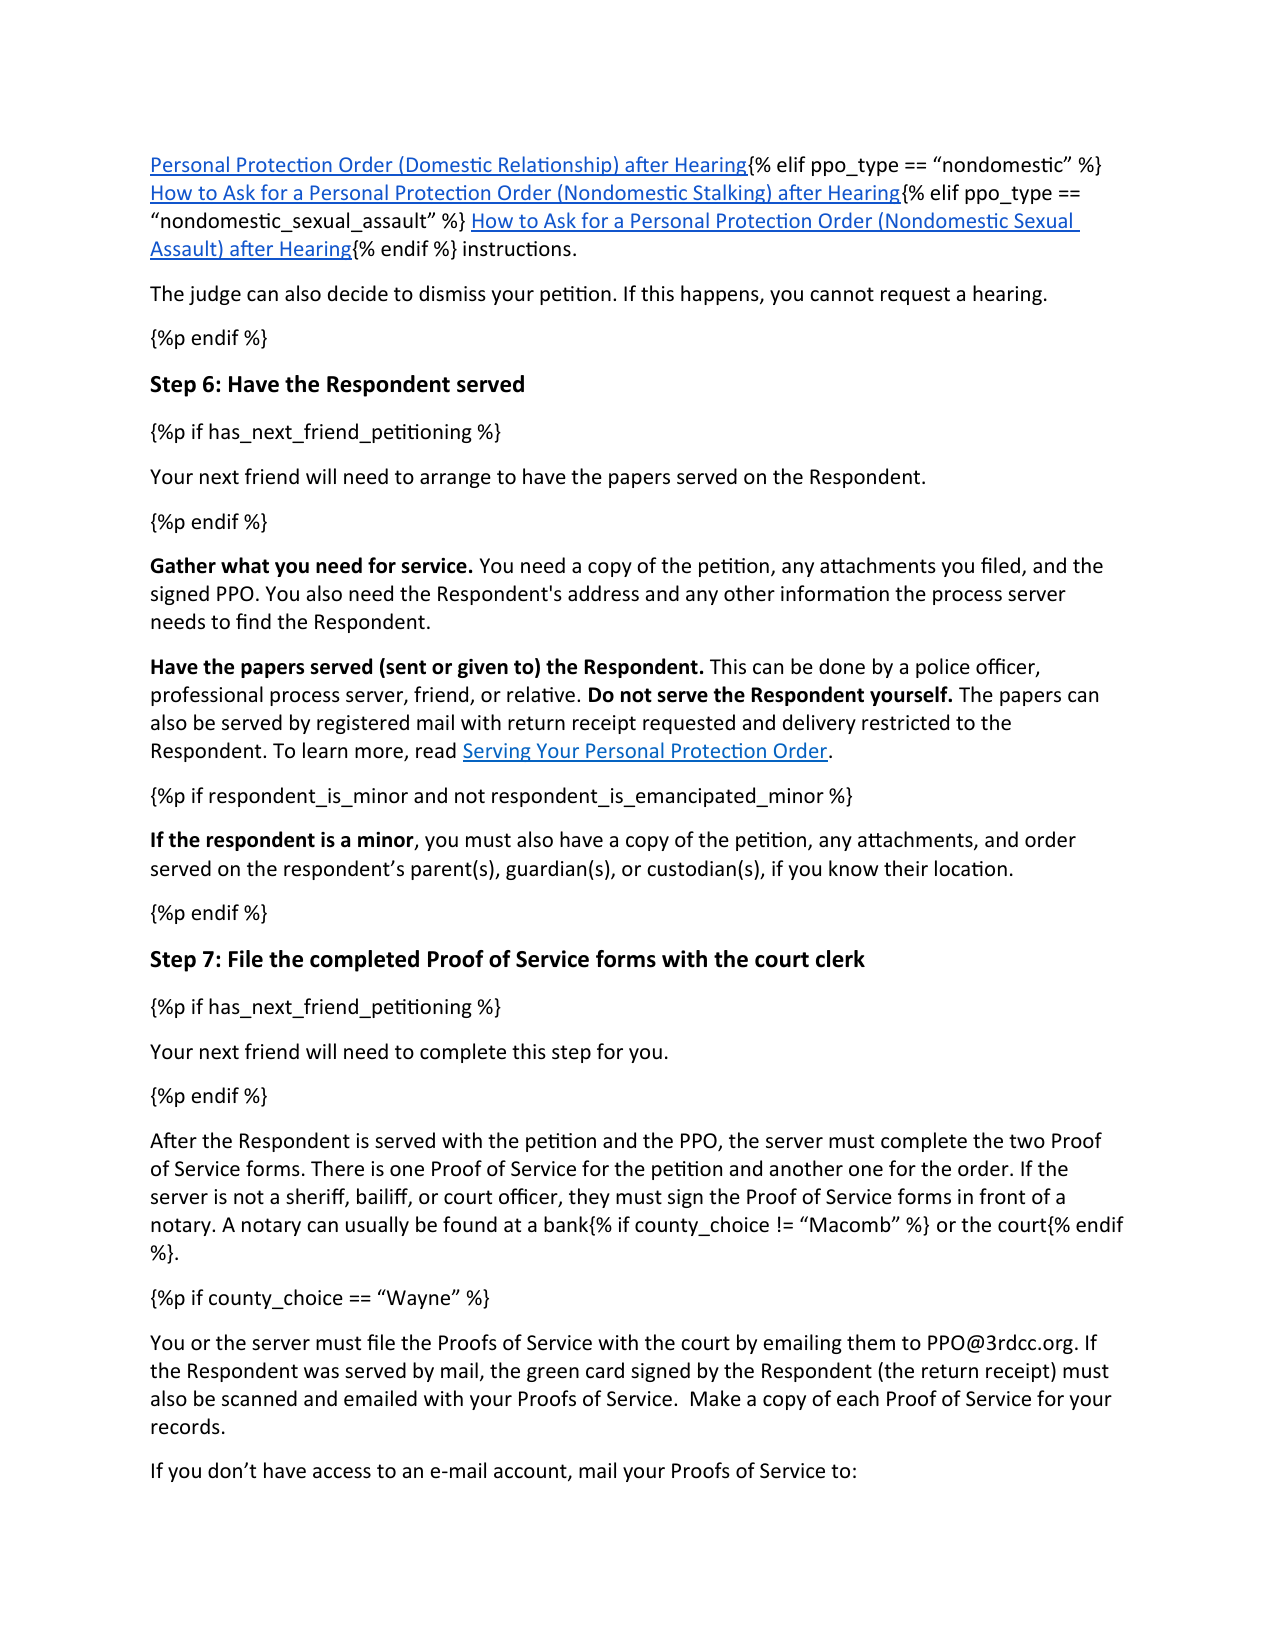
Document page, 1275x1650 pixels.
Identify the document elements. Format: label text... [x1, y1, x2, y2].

text Have the papers served (sent or given to) the Respondent. This can be done by a police officer, professional process server, friend, or relative. Do not serve the Respondent yourself. The papers can also be served by registered mail with return receipt requested and delivery restricted to the Respondent. To learn more, read Serving Your Personal Protection Order. [150, 652, 1125, 764]
text You or the server must file the Proofs of Service with the court by emailing them to PPO@3rdcc.org. If the Respondent was served by mail, the green card signed by the Respondent (the return receipt) must also be scanned and emailed with your Proofs of Service. Make a copy of each Proof of Service for your records. [150, 1328, 1125, 1440]
text {%p if respondent_is_minor and not respondent_is_emancipated_minor %} [150, 781, 1125, 809]
text The judge can also decide to dismiss your petition. If this happens, you cannot request a hearing. [150, 279, 1125, 307]
text {%p endif %} [150, 507, 1125, 535]
text If the respondent is a minor, you must also have a copy of the petition, any attachments, and order served on the respondent’s parent(s), guardian(s), or custodian(s), if you know their location. [150, 826, 1125, 882]
text {%p endif %} [150, 898, 1125, 926]
text {%p if county_choice == “Wayne” %} [150, 1283, 1125, 1311]
text If you don’t have access to an e-mail account, mail your Proofs of Service to: [150, 1457, 1125, 1484]
text After the Respondent is served with the petition and the PPO, the server must complete the two Proof of Service forms. There is one Proof of Service for the petition and another one for the order. If the server is not a sheriff, bailiff, or court officer, they must sign the Proof of Service forms in front of a notary. A notary can usually be found at a bank{% if county_choice != “Macomb” %} or the court{% endif %}. [150, 1126, 1125, 1266]
text {%p if has_next_friend_petitioning %} [150, 992, 1125, 1020]
text Your next friend will need to arrange to have the papers served on the Respondent. [150, 462, 1125, 490]
text Your next friend will need to complete this step for you. [150, 1037, 1125, 1065]
subtitle Step 7: File the completed Proof of Service forms with the court clerk [150, 943, 1125, 973]
text {%p if has_next_friend_petitioning %} [150, 417, 1125, 445]
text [150, 150, 1125, 262]
text Gather what you need for service. You need a copy of the petition, any attachments you filed, and the signed PPO. You also need the Respondent's address and any other information the process server needs to find the Respondent. [150, 551, 1125, 636]
text {%p endif %} [150, 1082, 1125, 1110]
subtitle Step 6: Have the Respondent served [150, 368, 1125, 399]
text {%p endif %} [150, 323, 1125, 351]
